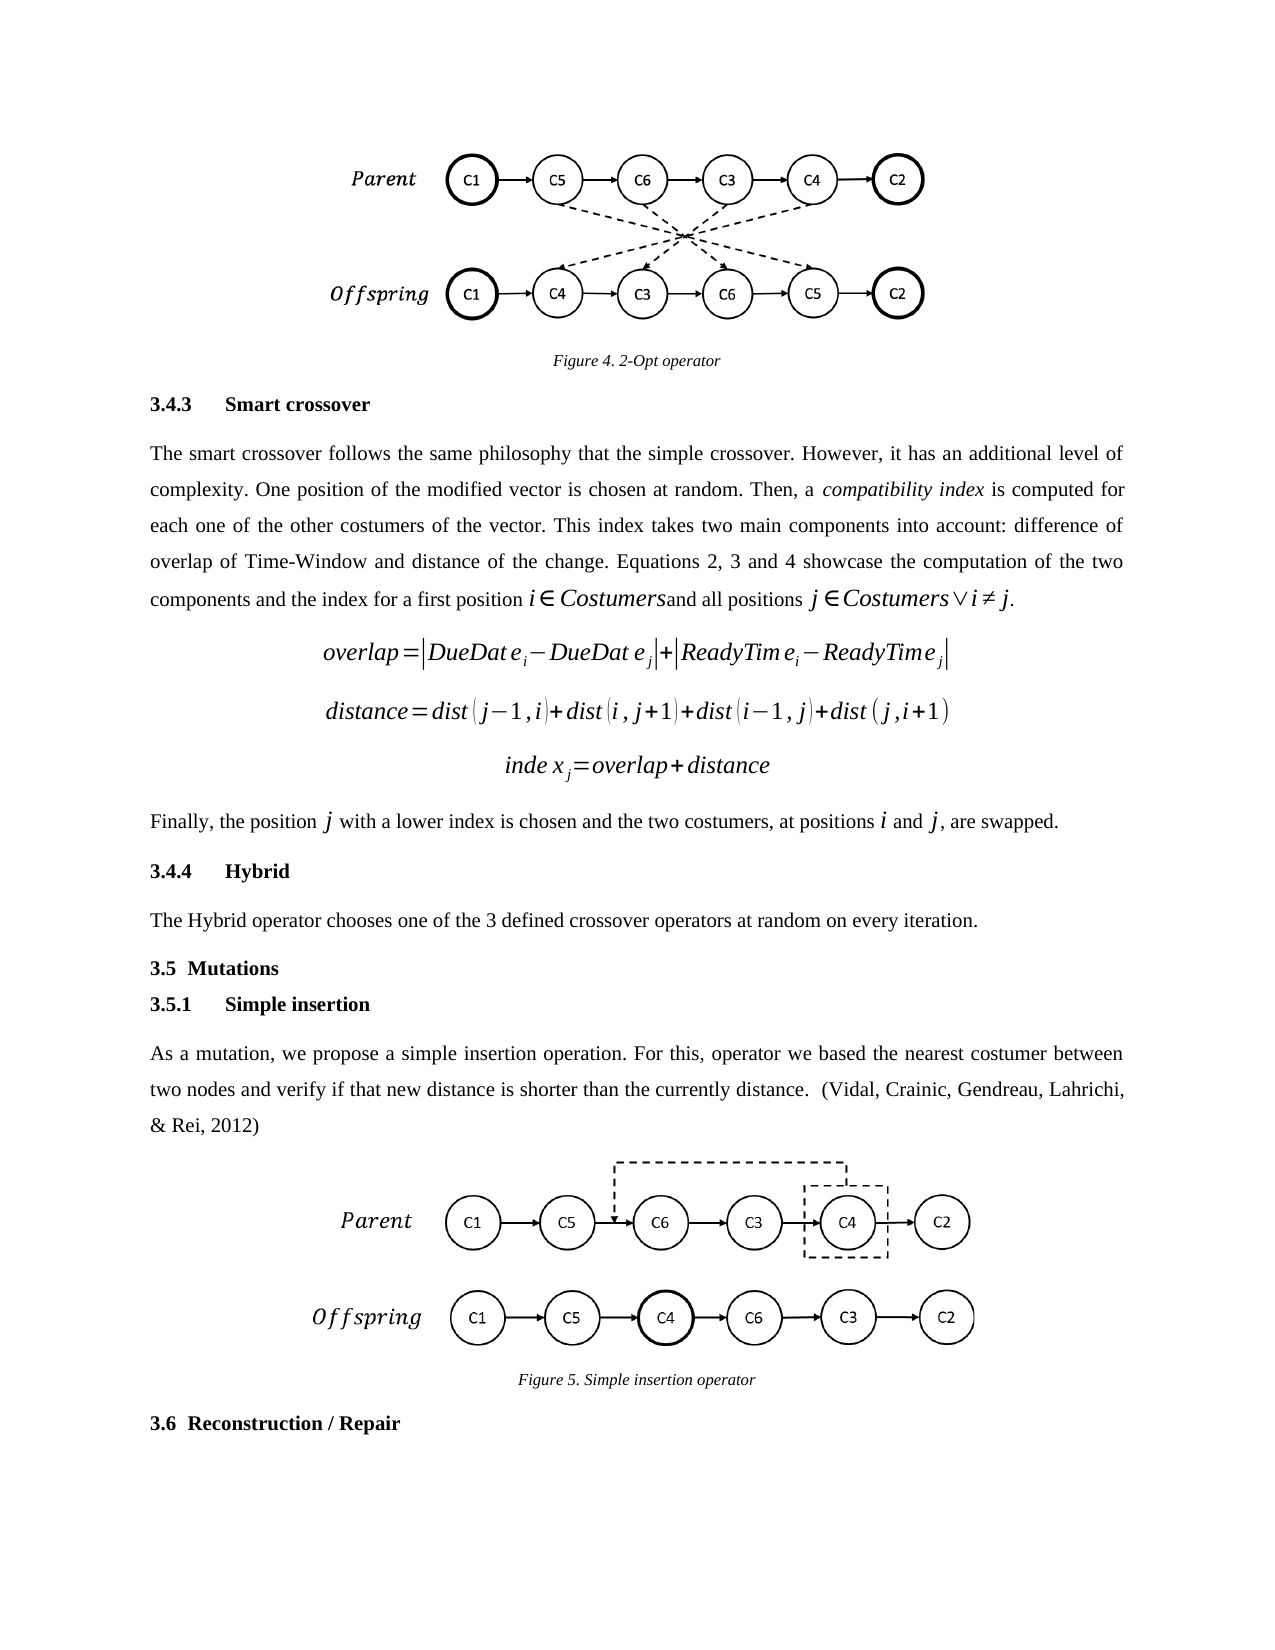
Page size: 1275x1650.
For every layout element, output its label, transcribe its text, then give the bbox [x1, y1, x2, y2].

picture [321, 150, 955, 327]
list Simple insertion [150, 992, 1125, 1016]
text Figure 5. Simple insertion operator [150, 1369, 1125, 1389]
list Mutations [150, 956, 1125, 980]
list Reconstruction / Repair [150, 1411, 1125, 1435]
text Figure 4. 2-Opt operator [150, 351, 1125, 370]
list Smart crossover [150, 392, 1125, 416]
text As a mutation, we propose a simple insertion operation. For this, operator we based the nearest costumer between two nodes and verify if that new distance is shorter than the currently distance. [150, 1041, 1125, 1137]
text The smart crossover follows the same philosophy that the simple crossover. However, it has an additional level of complexity. One position of the modified vector is chosen at random. Then, a compatibility index is computed for each one of the other costumers of the vector. This index takes two main components into account: difference of overlap of Time-Window and distance of the change. Equations 2, 3 and 4 showcase the computation of the two components and the index for a first position and all positions . [150, 441, 1125, 612]
text Finally, the position with a lower index is chosen and the two costumers, at positions and , are swapped. [150, 807, 1125, 835]
text The Hybrid operator chooses one of the 3 defined crossover operators at random on every iteration. [150, 908, 1125, 932]
picture [300, 1161, 975, 1346]
list Hybrid [150, 859, 1125, 883]
